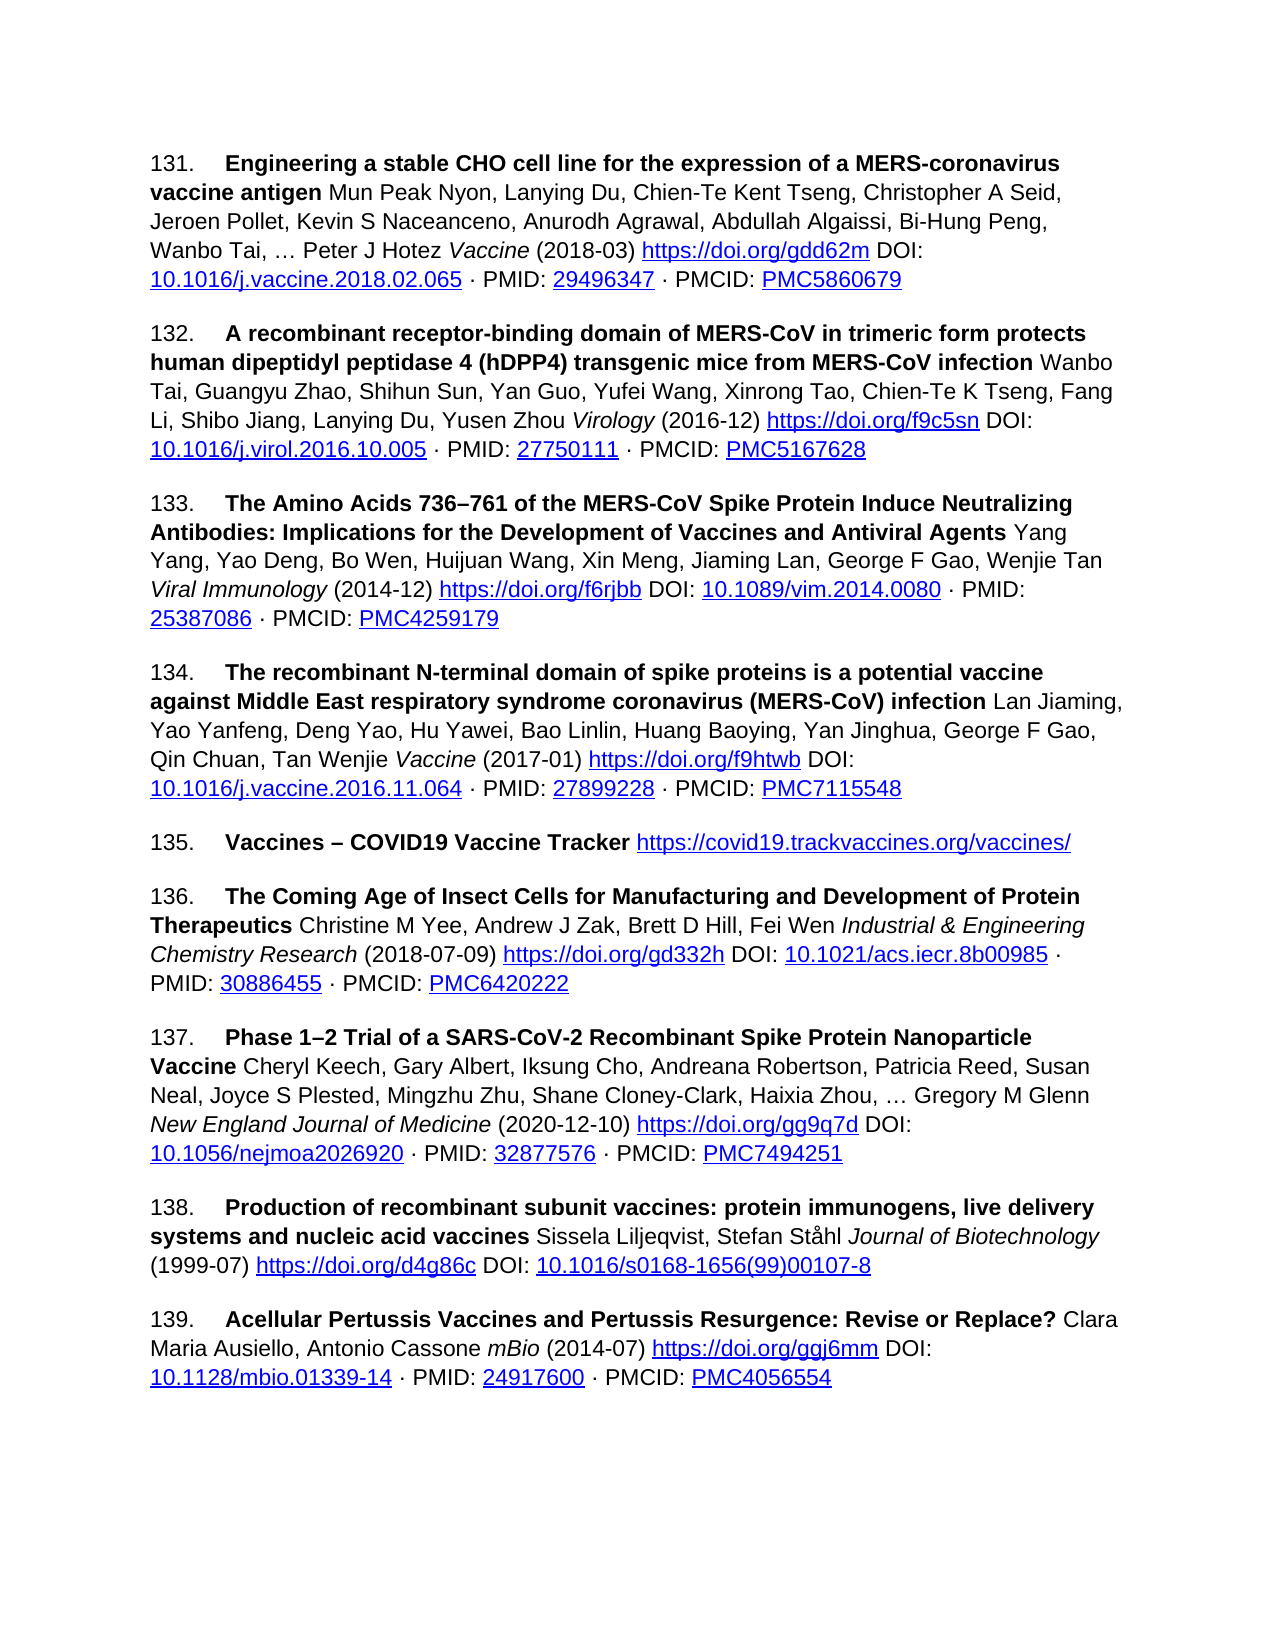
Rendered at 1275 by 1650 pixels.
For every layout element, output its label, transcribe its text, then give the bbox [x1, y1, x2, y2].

text 131. Engineering a stable CHO cell line for the expression of a MERS-coronavirus vaccine antigen Mun Peak Nyon, Lanying Du, Chien-Te Kent Tseng, Christopher A Seid, Jeroen Pollet, Kevin S Naceanceno, Anurodh Agrawal, Abdullah Algaissi, Bi-Hung Peng, Wanbo Tai, … Peter J Hotez Vaccine (2018-03) https://doi.org/gdd62m DOI: 10.1016/j.vaccine.2018.02.065 · PMID: 29496347 · PMCID: PMC5860679 [150, 150, 1125, 292]
text 139. Acellular Pertussis Vaccines and Pertussis Resurgence: Revise or Replace? Clara Maria Ausiello, Antonio Cassone mBio (2014-07) https://doi.org/ggj6mm DOI: 10.1128/mbio.01339-14 · PMID: 24917600 · PMCID: PMC4056554 [150, 1306, 1125, 1390]
text 137. Phase 1–2 Trial of a SARS-CoV-2 Recombinant Spike Protein Nanoparticle Vaccine Cheryl Keech, Gary Albert, Iksung Cho, Andreana Robertson, Patricia Reed, Susan Neal, Joyce S Plested, Mingzhu Zhu, Shane Cloney-Clark, Haixia Zhou, … Gregory M Glenn New England Journal of Medicine (2020-12-10) https://doi.org/gg9q7d DOI: 10.1056/nejmoa2026920 · PMID: 32877576 · PMCID: PMC7494251 [150, 1024, 1125, 1166]
text 138. Production of recombinant subunit vaccines: protein immunogens, live delivery systems and nucleic acid vaccines Sissela Liljeqvist, Stefan Ståhl Journal of Biotechnology (1999-07) https://doi.org/d4g86c DOI: 10.1016/s0168-1656(99)00107-8 [150, 1194, 1125, 1278]
text 136. The Coming Age of Insect Cells for Manufacturing and Development of Protein Therapeutics Christine M Yee, Andrew J Zak, Brett D Hill, Fei Wen Industrial & Engineering Chemistry Research (2018-07-09) https://doi.org/gd332h DOI: 10.1021/acs.iecr.8b00985 · PMID: 30886455 · PMCID: PMC6420222 [150, 883, 1125, 996]
text 132. A recombinant receptor-binding domain of MERS-CoV in trimeric form protects human dipeptidyl peptidase 4 (hDPP4) transgenic mice from MERS-CoV infection Wanbo Tai, Guangyu Zhao, Shihun Sun, Yan Guo, Yufei Wang, Xinrong Tao, Chien-Te K Tseng, Fang Li, Shibo Jiang, Lanying Du, Yusen Zhou Virology (2016-12) https://doi.org/f9c5sn DOI: 10.1016/j.virol.2016.10.005 · PMID: 27750111 · PMCID: PMC5167628 [150, 320, 1125, 462]
text 135. Vaccines – COVID19 Vaccine Tracker https://covid19.trackvaccines.org/vaccines/ [150, 829, 1125, 856]
text 134. The recombinant N-terminal domain of spike proteins is a potential vaccine against Middle East respiratory syndrome coronavirus (MERS-CoV) infection Lan Jiaming, Yao Yanfeng, Deng Yao, Hu Yawei, Bao Linlin, Huang Baoying, Yan Jinghua, George F Gao, Qin Chuan, Tan Wenjie Vaccine (2017-01) https://doi.org/f9htwb DOI: 10.1016/j.vaccine.2016.11.064 · PMID: 27899228 · PMCID: PMC7115548 [150, 659, 1125, 802]
text 133. The Amino Acids 736–761 of the MERS-CoV Spike Protein Induce Neutralizing Antibodies: Implications for the Development of Vaccines and Antiviral Agents Yang Yang, Yao Deng, Bo Wen, Huijuan Wang, Xin Meng, Jiaming Lan, George F Gao, Wenjie Tan Viral Immunology (2014-12) https://doi.org/f6rjbb DOI: 10.1089/vim.2014.0080 · PMID: 25387086 · PMCID: PMC4259179 [150, 489, 1125, 632]
